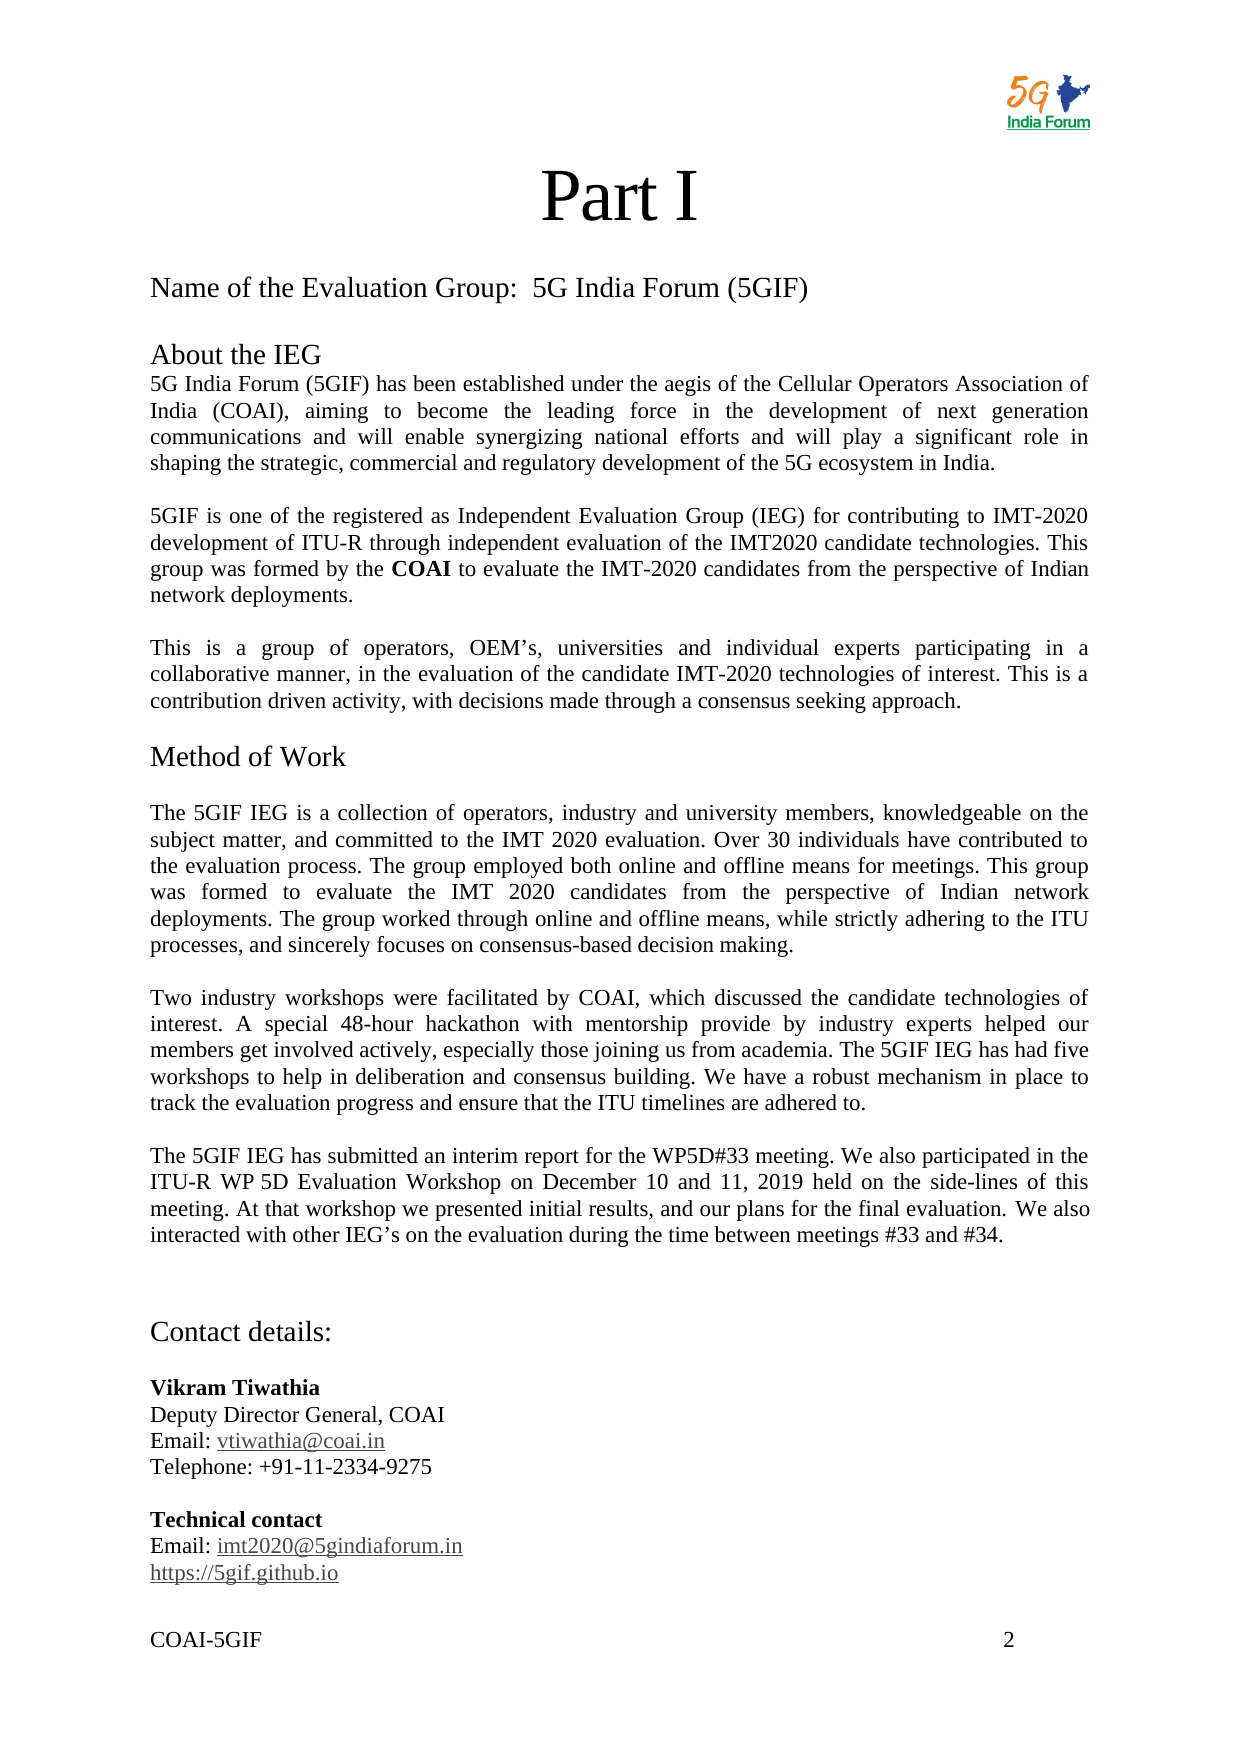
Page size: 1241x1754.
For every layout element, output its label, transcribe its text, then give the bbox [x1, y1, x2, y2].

title Part I [150, 150, 1090, 236]
text This is a group of operators, OEM’s, universities and individual experts participating in a collaborative manner, in the evaluation of the candidate IMT-2020 technologies of interest. This is a contribution driven activity, with decisions made through a consensus seeking approach. [150, 634, 1090, 713]
text Name of the Evaluation Group: 5G India Forum (5GIF) [150, 270, 1090, 303]
text Email: vtiwathia@coai.in [150, 1427, 1090, 1453]
text 5GIF is one of the registered as Independent Evaluation Group (IEG) for contributing to IMT-2020 development of ITU-R through independent evaluation of the IMT2020 candidate technologies. This group was formed by the COAI to evaluate the IMT-2020 candidates from the perspective of Indian network deployments. [150, 502, 1090, 608]
text https://5gif.github.io [150, 1559, 1090, 1585]
text Contact details: [150, 1314, 1090, 1348]
text Vikram Tiwathia [150, 1374, 1090, 1401]
text Deputy Director General, COAI [150, 1401, 1090, 1427]
text Method of Work [150, 739, 1090, 773]
text The 5GIF IEG is a collection of operators, industry and university members, knowledgeable on the subject matter, and committed to the IMT 2020 evaluation. Over 30 individuals have contributed to the evaluation process. The group employed both online and offline means for meetings. This group was formed to evaluate the IMT 2020 candidates from the perspective of Indian network deployments. The group worked through online and offline means, while strictly adhering to the ITU processes, and sincerely focuses on consensus-based decision making. [150, 799, 1090, 957]
text Email: imt2020@5gindiaforum.in [150, 1532, 1090, 1559]
text About the IEG [150, 337, 1090, 370]
text The 5GIF IEG has submitted an interim report for the WP5D#33 meeting. We also participated in the ITU-R WP 5D Evaluation Workshop on December 10 and 11, 2019 held on the side-lines of this meeting. At that workshop we presented initial results, and our plans for the final evaluation. We also interacted with other IEG’s on the evaluation during the time between meetings #33 and #34. [150, 1142, 1090, 1247]
text Telephone: +91-11-2334-9275 [150, 1453, 1090, 1480]
text Technical contact [150, 1506, 1090, 1532]
text Two industry workshops were facilitated by COAI, which discussed the candidate technologies of interest. A special 48-hour hackathon with mentorship provide by industry experts helped our members get involved actively, especially those joining us from academia. The 5GIF IEG has had five workshops to help in deliberation and consensus building. We have a robust mechanism in place to track the evaluation progress and ensure that the ITU timelines are adhered to. [150, 984, 1090, 1116]
text 5G India Forum (5GIF) has been established under the aegis of the Cellular Operators Association of India (COAI), aiming to become the leading force in the development of next generation communications and will enable synergizing national efforts and will play a significant role in shaping the strategic, commercial and regulatory development of the 5G ecosystem in India. [150, 370, 1090, 476]
picture [1007, 75, 1091, 130]
